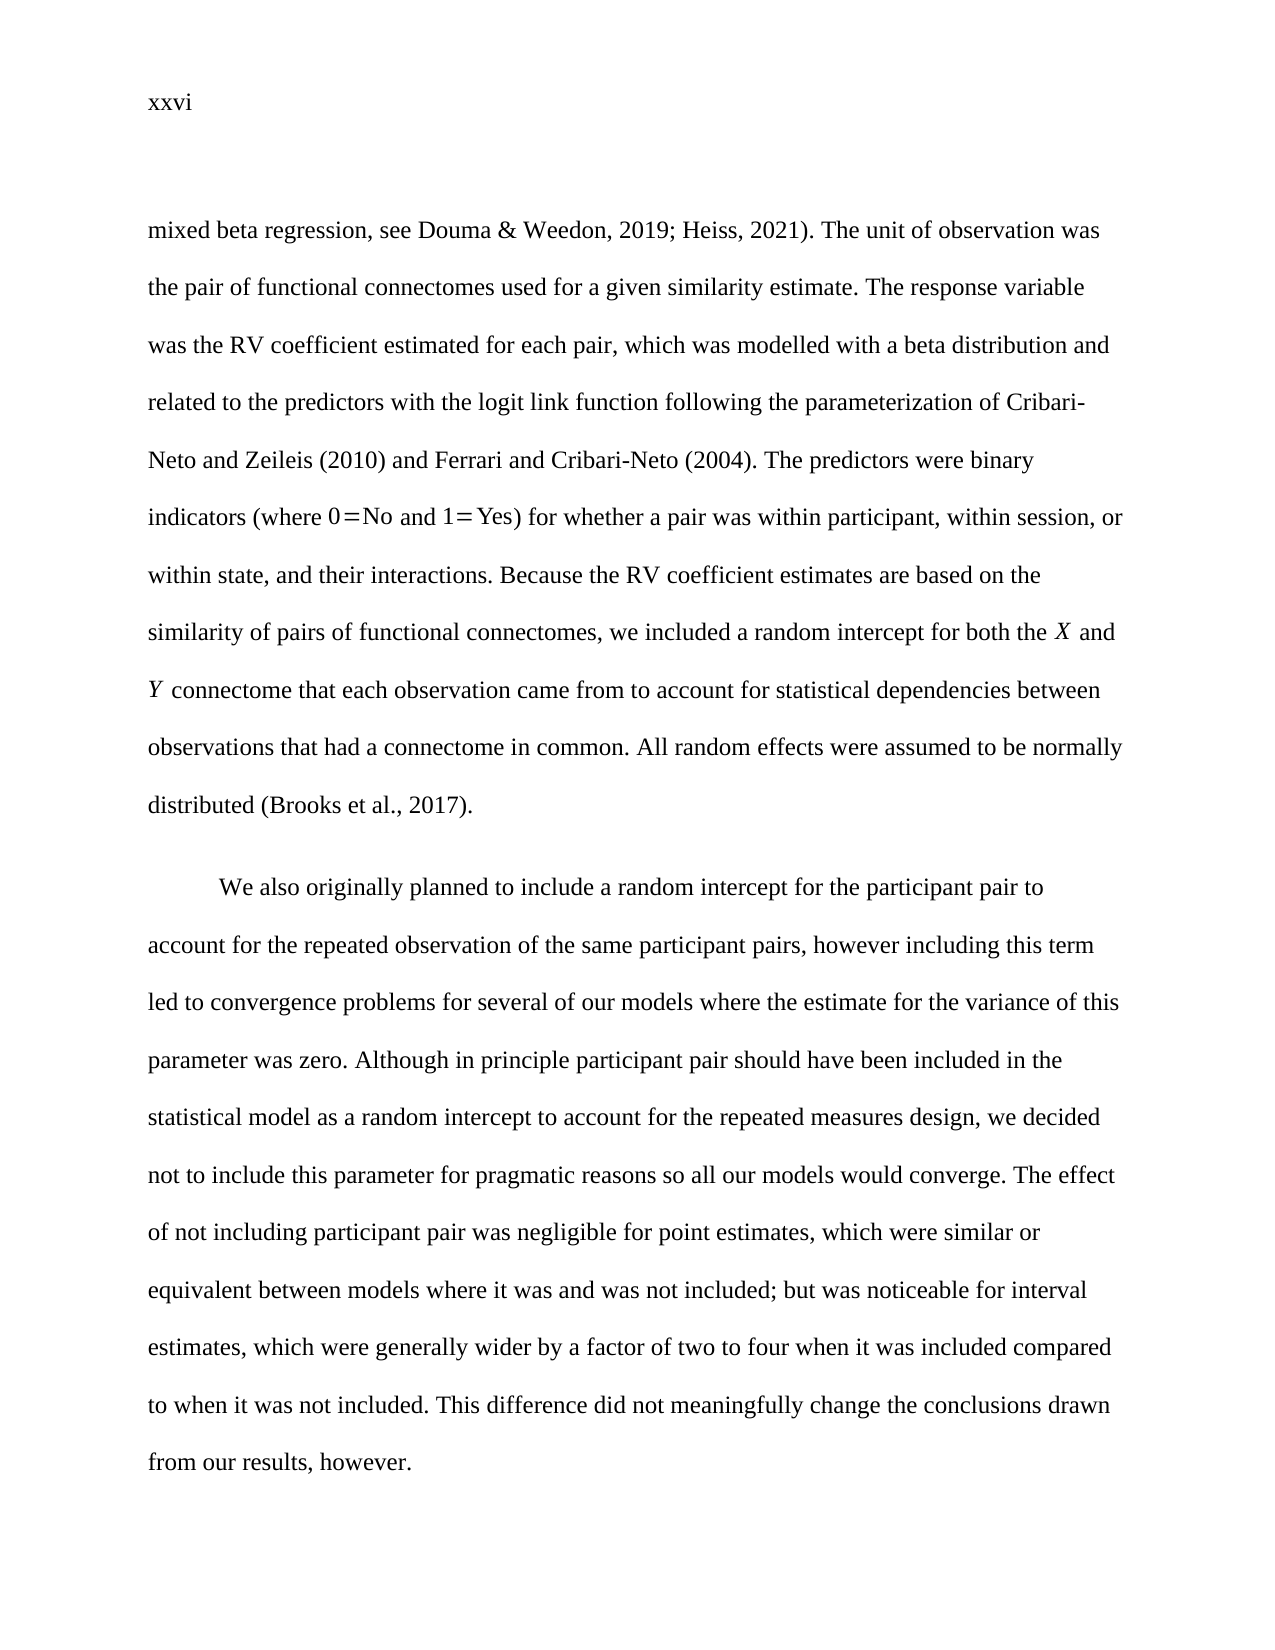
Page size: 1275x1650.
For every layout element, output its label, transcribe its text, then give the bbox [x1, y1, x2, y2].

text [148, 215, 1127, 819]
text We also originally planned to include a random intercept for the participant pair to account for the repeated observation of the same participant pairs, however including this term led to convergence problems for several of our models where the estimate for the variance of this parameter was zero. Although in principle participant pair should have been included in the statistical model as a random intercept to account for the repeated measures design, we decided not to include this parameter for pragmatic reasons so all our models would converge. The effect of not including participant pair was negligible for point estimates, which were similar or equivalent between models where it was and was not included; but was noticeable for interval estimates, which were generally wider by a factor of two to four when it was included compared to when it was not included. This difference did not meaningfully change the conclusions drawn from our results, however. [148, 872, 1127, 1476]
